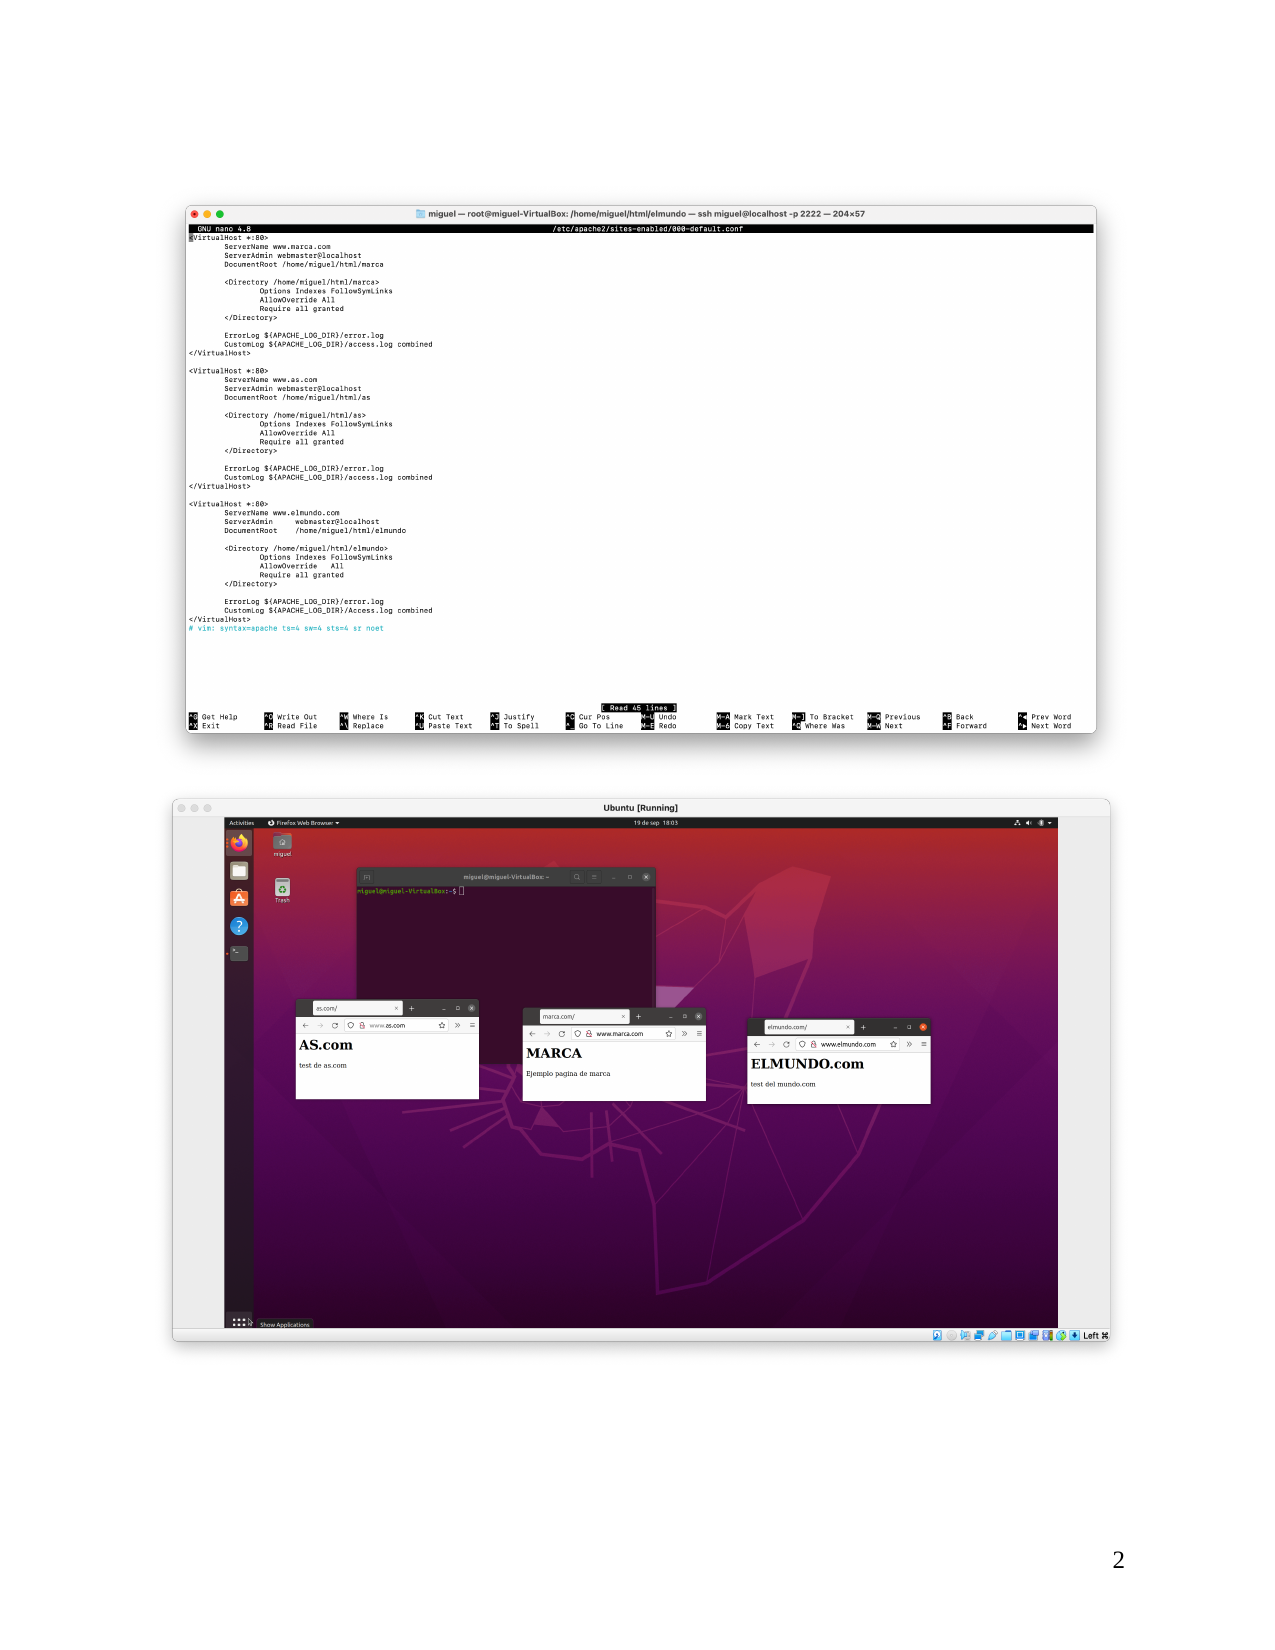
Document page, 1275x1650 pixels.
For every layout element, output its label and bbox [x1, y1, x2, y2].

picture [150, 782, 1132, 1369]
picture [150, 181, 1132, 780]
